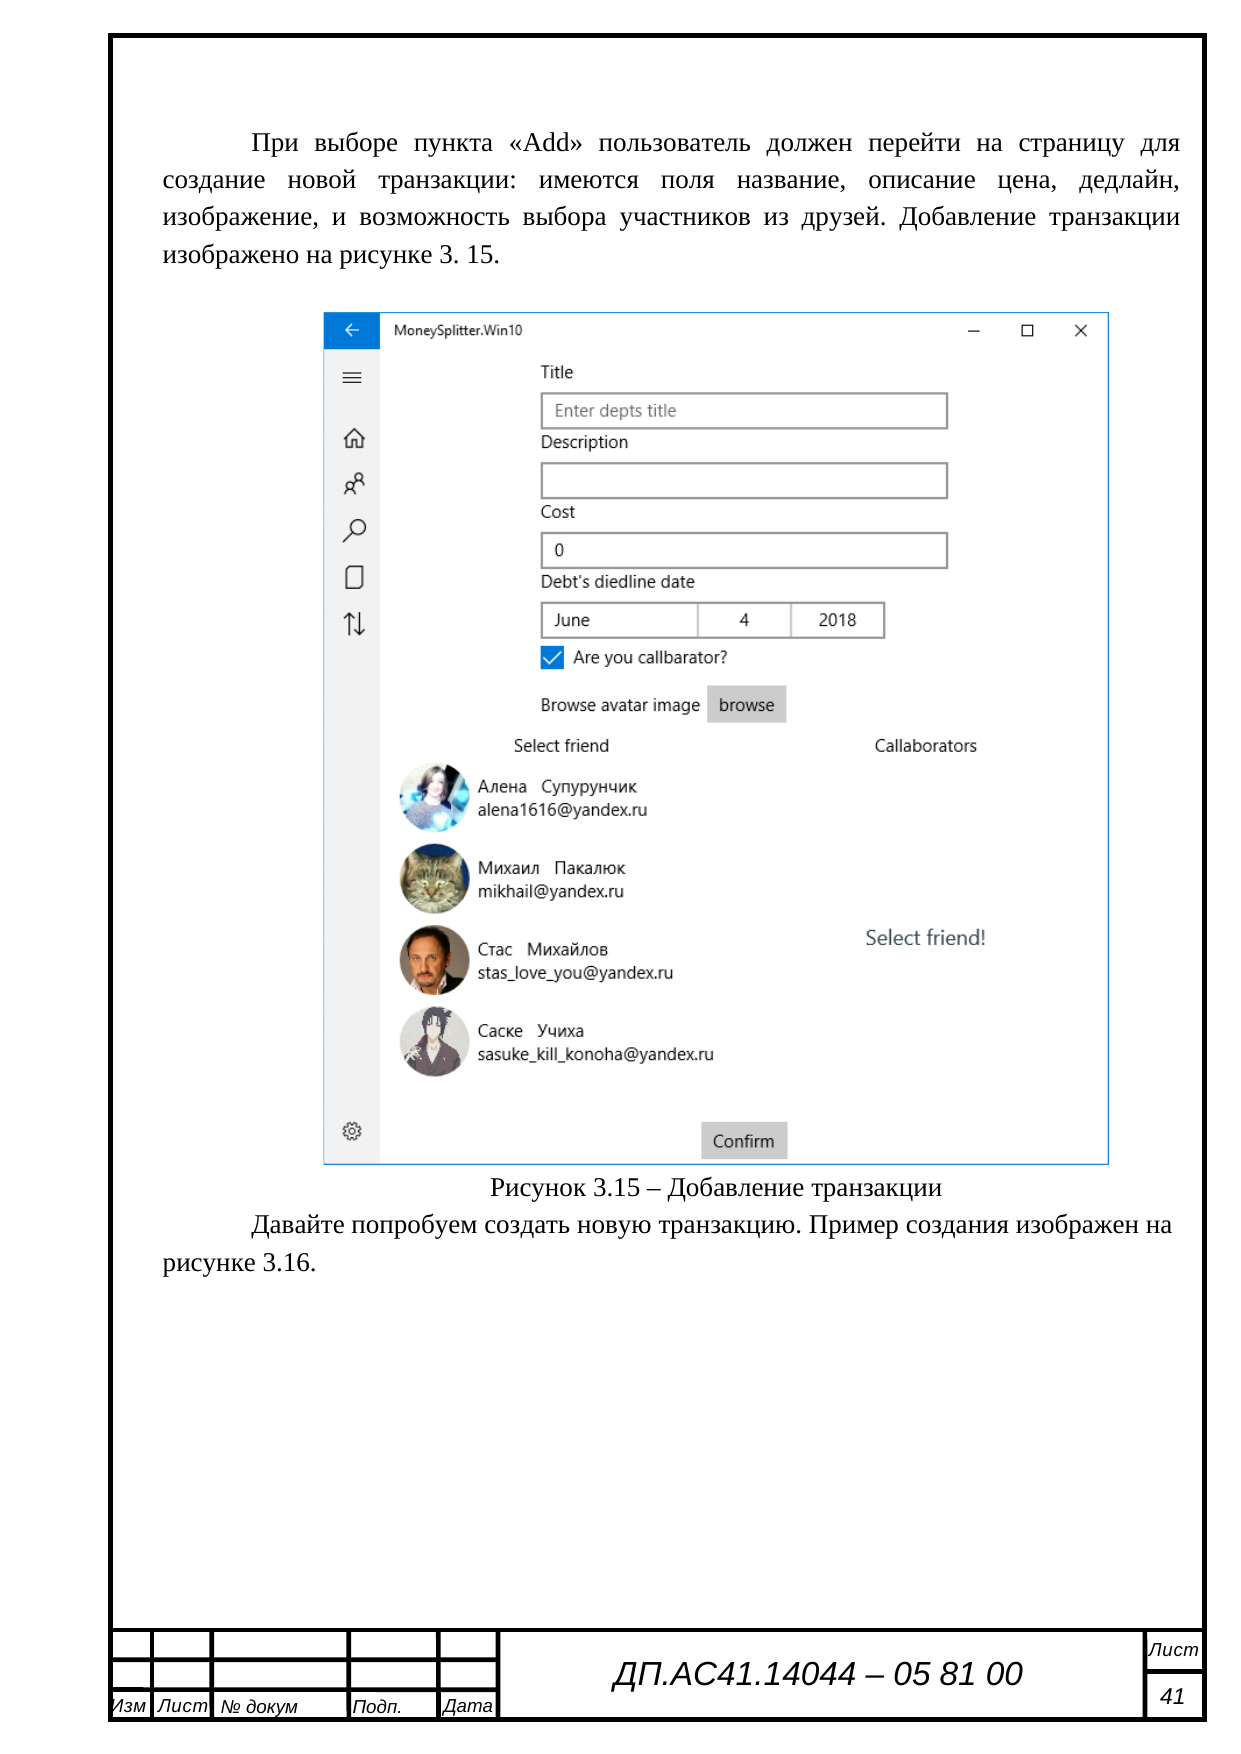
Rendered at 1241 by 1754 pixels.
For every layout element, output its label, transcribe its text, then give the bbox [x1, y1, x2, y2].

text Давайте попробуем создать новую транзакцию. Пример создания изображен на рисунке 3.16. [162, 1208, 1181, 1277]
text При выборе пункта «Add» пользователь должен перейти на страницу для создание новой транзакции: имеются поля название, описание цена, дедлайн, изображение, и возможность выбора участников из друзей. Добавление транзакции изображено на рисунке 3. 15. [162, 126, 1181, 269]
text Рисунок 3.15 – Добавление транзакции [162, 1171, 1181, 1202]
picture [323, 312, 1109, 1165]
